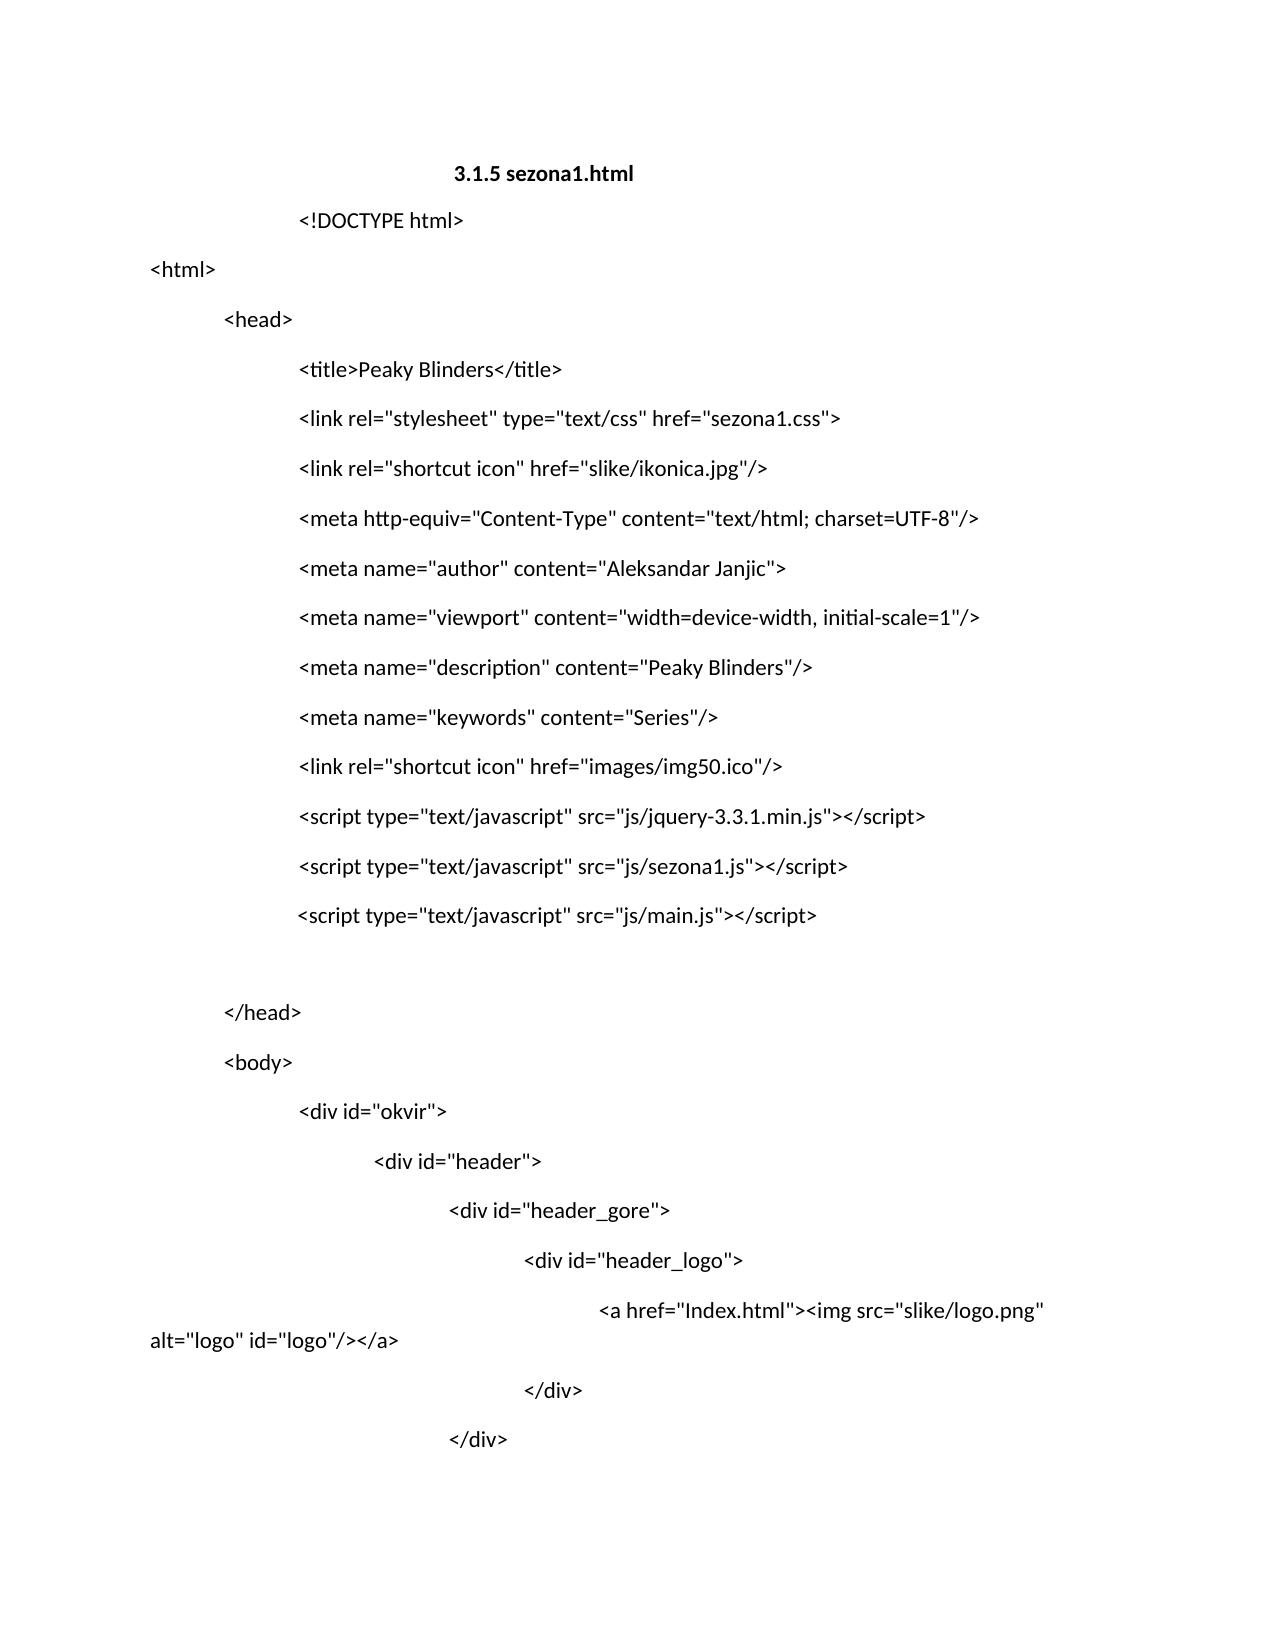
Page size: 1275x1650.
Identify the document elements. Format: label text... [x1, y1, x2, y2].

text <meta name="viewport" content="width=device-width, initial-scale=1"/> [150, 603, 1083, 631]
text <head> [150, 305, 1083, 333]
text <link rel="shortcut icon" href="images/img50.ico"/> [150, 752, 1083, 780]
text <meta name="description" content="Peaky Blinders"/> [150, 653, 1083, 681]
text <meta name="author" content="Aleksandar Janjic"> [150, 554, 1083, 582]
text <link rel="stylesheet" type="text/css" href="sezona1.css"> [150, 404, 1083, 433]
text <title>Peaky Blinders</title> [150, 355, 1083, 383]
text <div id="header"> [150, 1147, 1083, 1175]
text </div> [150, 1376, 1083, 1404]
text <html> [150, 256, 1083, 283]
text <meta name="keywords" content="Series"/> [150, 703, 1083, 731]
text </head> [150, 998, 1083, 1026]
subtitle <script type="text/javascript" src="js/main.js"></script> [147, 901, 1083, 929]
text <div id="okvir"> [150, 1097, 1083, 1125]
text <body> [150, 1048, 1083, 1076]
text <div id="header_gore"> [150, 1197, 1083, 1225]
text <meta http-equiv="Content-Type" content="text/html; charset=UTF-8"/> [150, 504, 1083, 532]
text <script type="text/javascript" src="js/jquery-3.3.1.min.js"></script> [150, 802, 1083, 830]
text <!DOCTYPE html> [150, 206, 1083, 234]
text <script type="text/javascript" src="js/sezona1.js"></script> [150, 852, 1083, 880]
text <div id="header_logo"> [150, 1246, 1083, 1274]
text <a href="Index.html"><img src="slike/logo.png" alt="logo" id="logo"/></a> [150, 1296, 1083, 1354]
text <link rel="shortcut icon" href="slike/ikonica.jpg"/> [150, 454, 1083, 482]
subtitle 3.1.5 sezona1.html [148, 159, 1083, 187]
text </div> [150, 1426, 1083, 1454]
